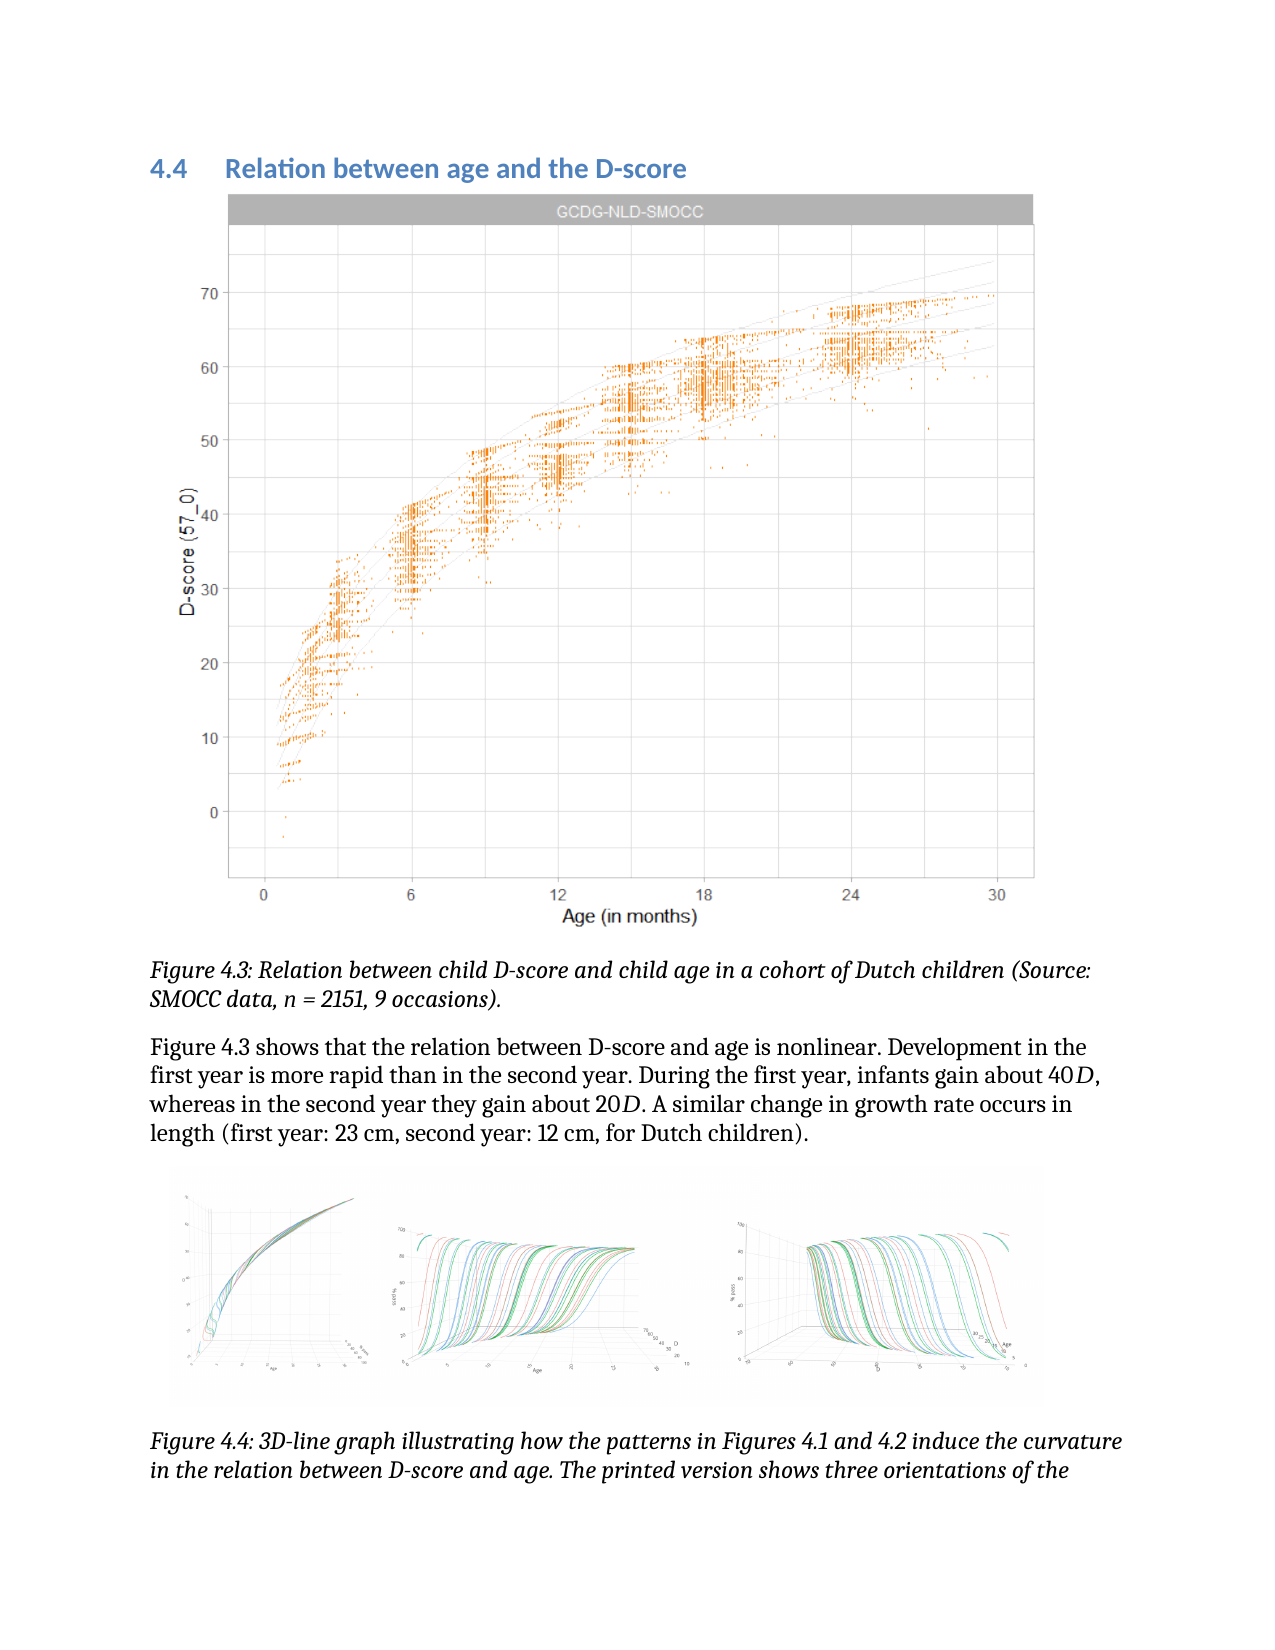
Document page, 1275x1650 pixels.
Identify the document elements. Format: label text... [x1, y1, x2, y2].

picture [168, 185, 1044, 936]
subtitle 4.4 Relation between age and the D-score [150, 150, 1125, 186]
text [150, 1427, 1125, 1485]
text Figure 4.3 shows that the relation between D-score and age is nonlinear. Development in the first year is more rapid than in the second year. During the first year, infants gain about 40, whereas in the second year they gain about 20. A similar change in growth rate occurs in length (first year: 23 cm, second year: 12 cm, for Dutch children). [150, 1033, 1125, 1148]
text Figure 4.3: Relation between child D-score and child age in a cohort of Dutch children (Source: SMOCC data, = 2151, 9 occasions). [150, 956, 1125, 1014]
